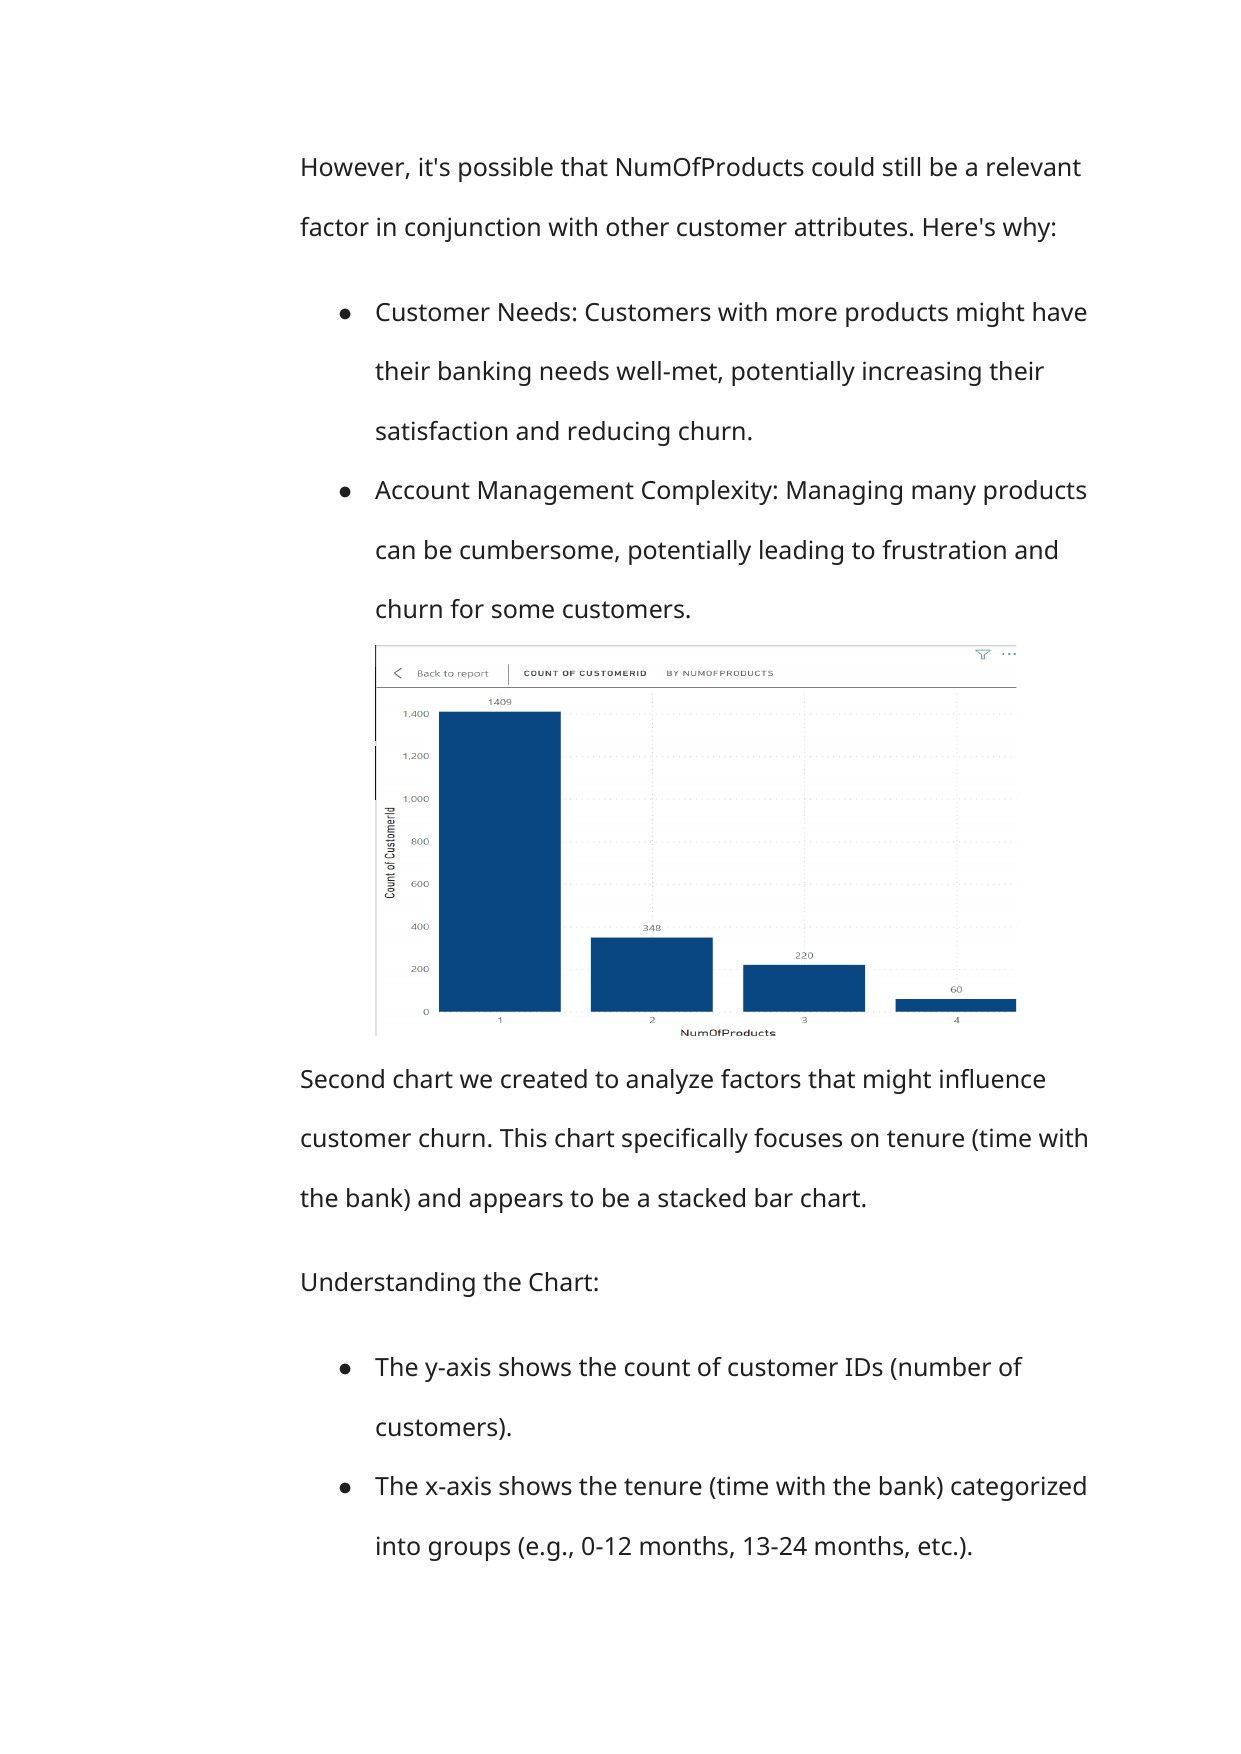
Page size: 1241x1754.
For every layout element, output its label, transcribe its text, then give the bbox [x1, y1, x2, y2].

text Second chart we created to analyze factors that might influence customer churn. This chart specifically focuses on tenure (time with the bank) and appears to be a stacked bar chart. [300, 1061, 1090, 1214]
list Customer Needs: Customers with more products might have their banking needs well-met, potentially increasing their satisfaction and reducing churn. [337, 294, 1090, 447]
picture [375, 645, 1017, 1036]
text However, it's possible that NumOfProducts could still be a relevant factor in conjunction with other customer attributes. Here's why: [300, 150, 1090, 244]
text Understanding the Chart: [300, 1265, 1090, 1299]
list The x-axis shows the tenure (time with the bank) categorized into groups (e.g., 0-12 months, 13-24 months, etc.). [337, 1469, 1090, 1562]
list The y-axis shows the count of customer IDs (number of customers). [337, 1350, 1090, 1443]
